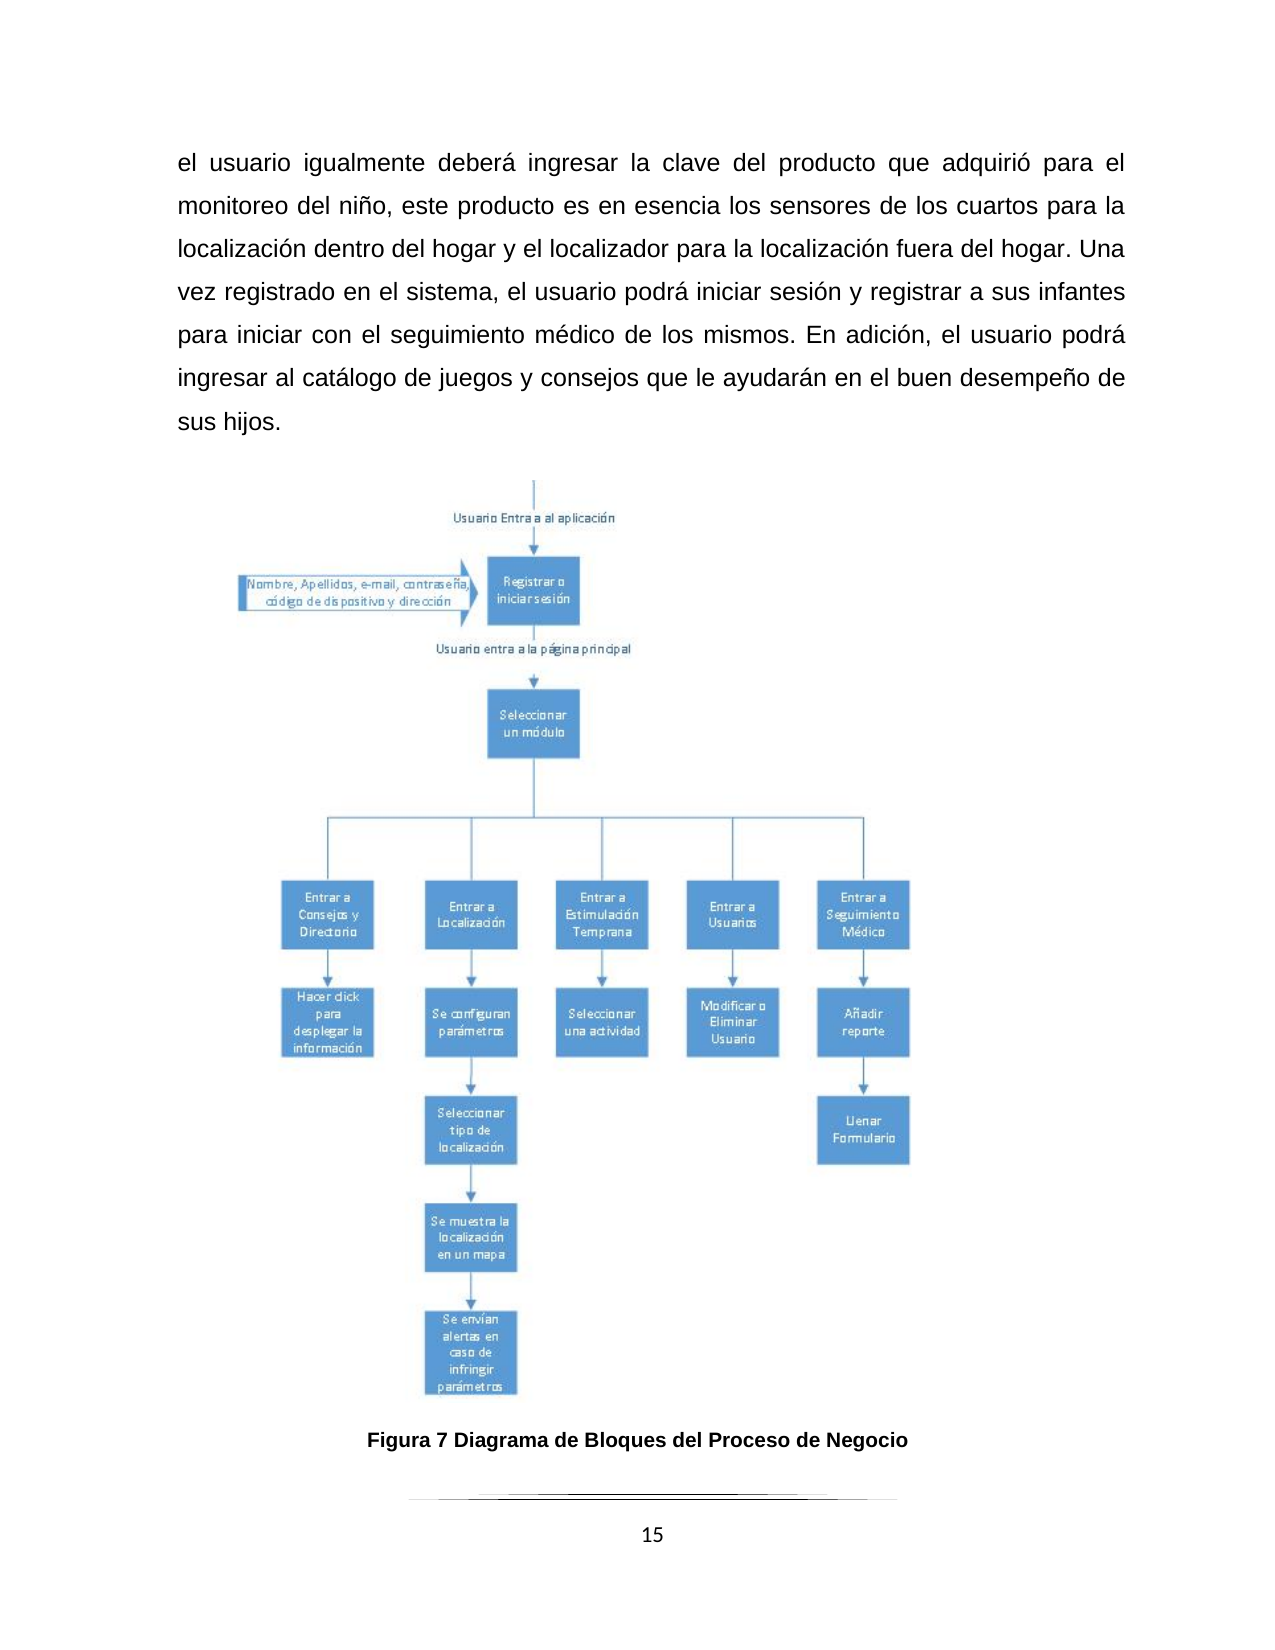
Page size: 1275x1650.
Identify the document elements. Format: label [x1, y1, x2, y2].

text [177, 148, 1127, 435]
picture [236, 480, 912, 1403]
